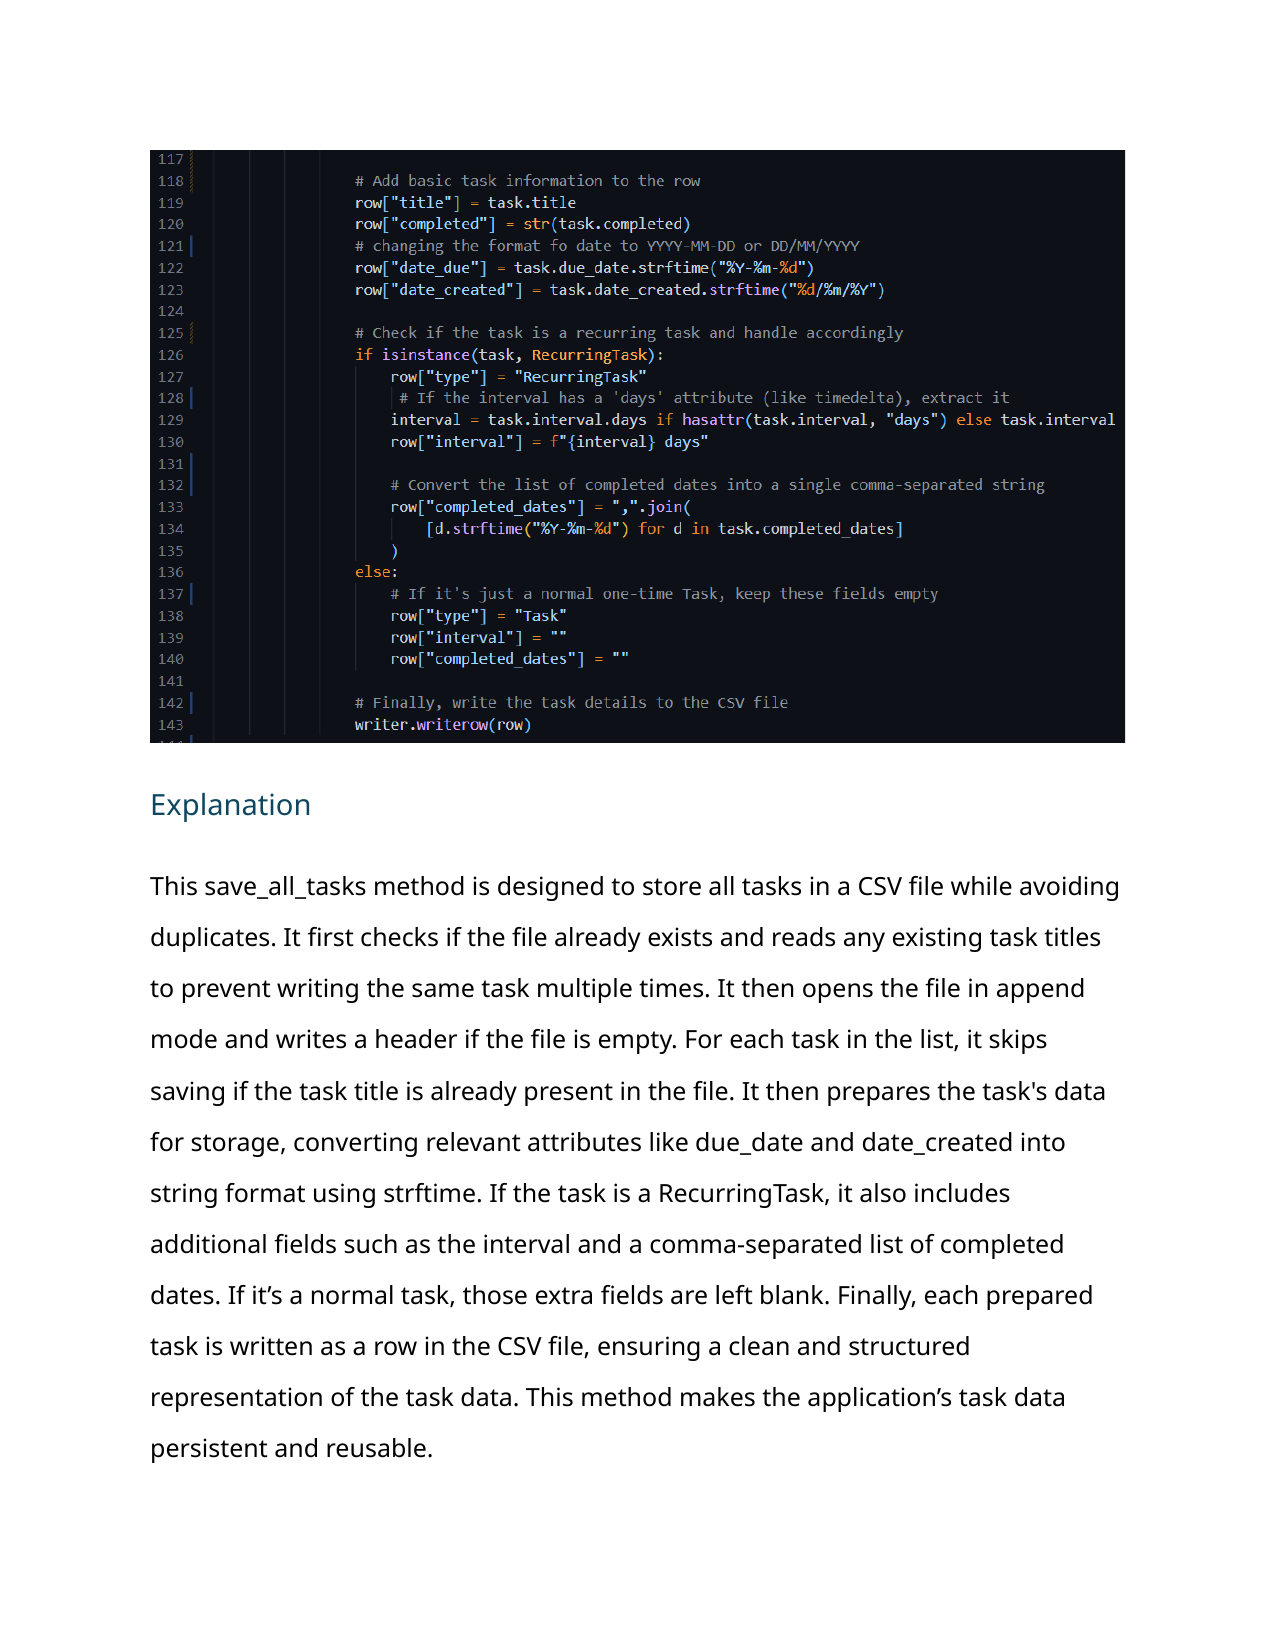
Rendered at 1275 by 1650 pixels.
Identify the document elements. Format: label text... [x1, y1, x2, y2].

text This save_all_tasks method is designed to store all tasks in a CSV file while avoiding duplicates. It first checks if the file already exists and reads any existing task titles to prevent writing the same task multiple times. It then opens the file in append mode and writes a header if the file is empty. For each task in the list, it skips saving if the task title is already present in the file. It then prepares the task's data for storage, converting relevant attributes like due_date and date_created into string format using strftime. If the task is a RecurringTask, it also includes additional fields such as the interval and a comma-separated list of completed dates. If it’s a normal task, those extra fields are left blank. Finally, each prepared task is written as a row in the CSV file, ensuring a clean and structured representation of the task data. This method makes the application’s task data persistent and reusable. [150, 869, 1125, 1464]
subtitle Explanation [150, 784, 1125, 824]
picture [150, 150, 1125, 743]
